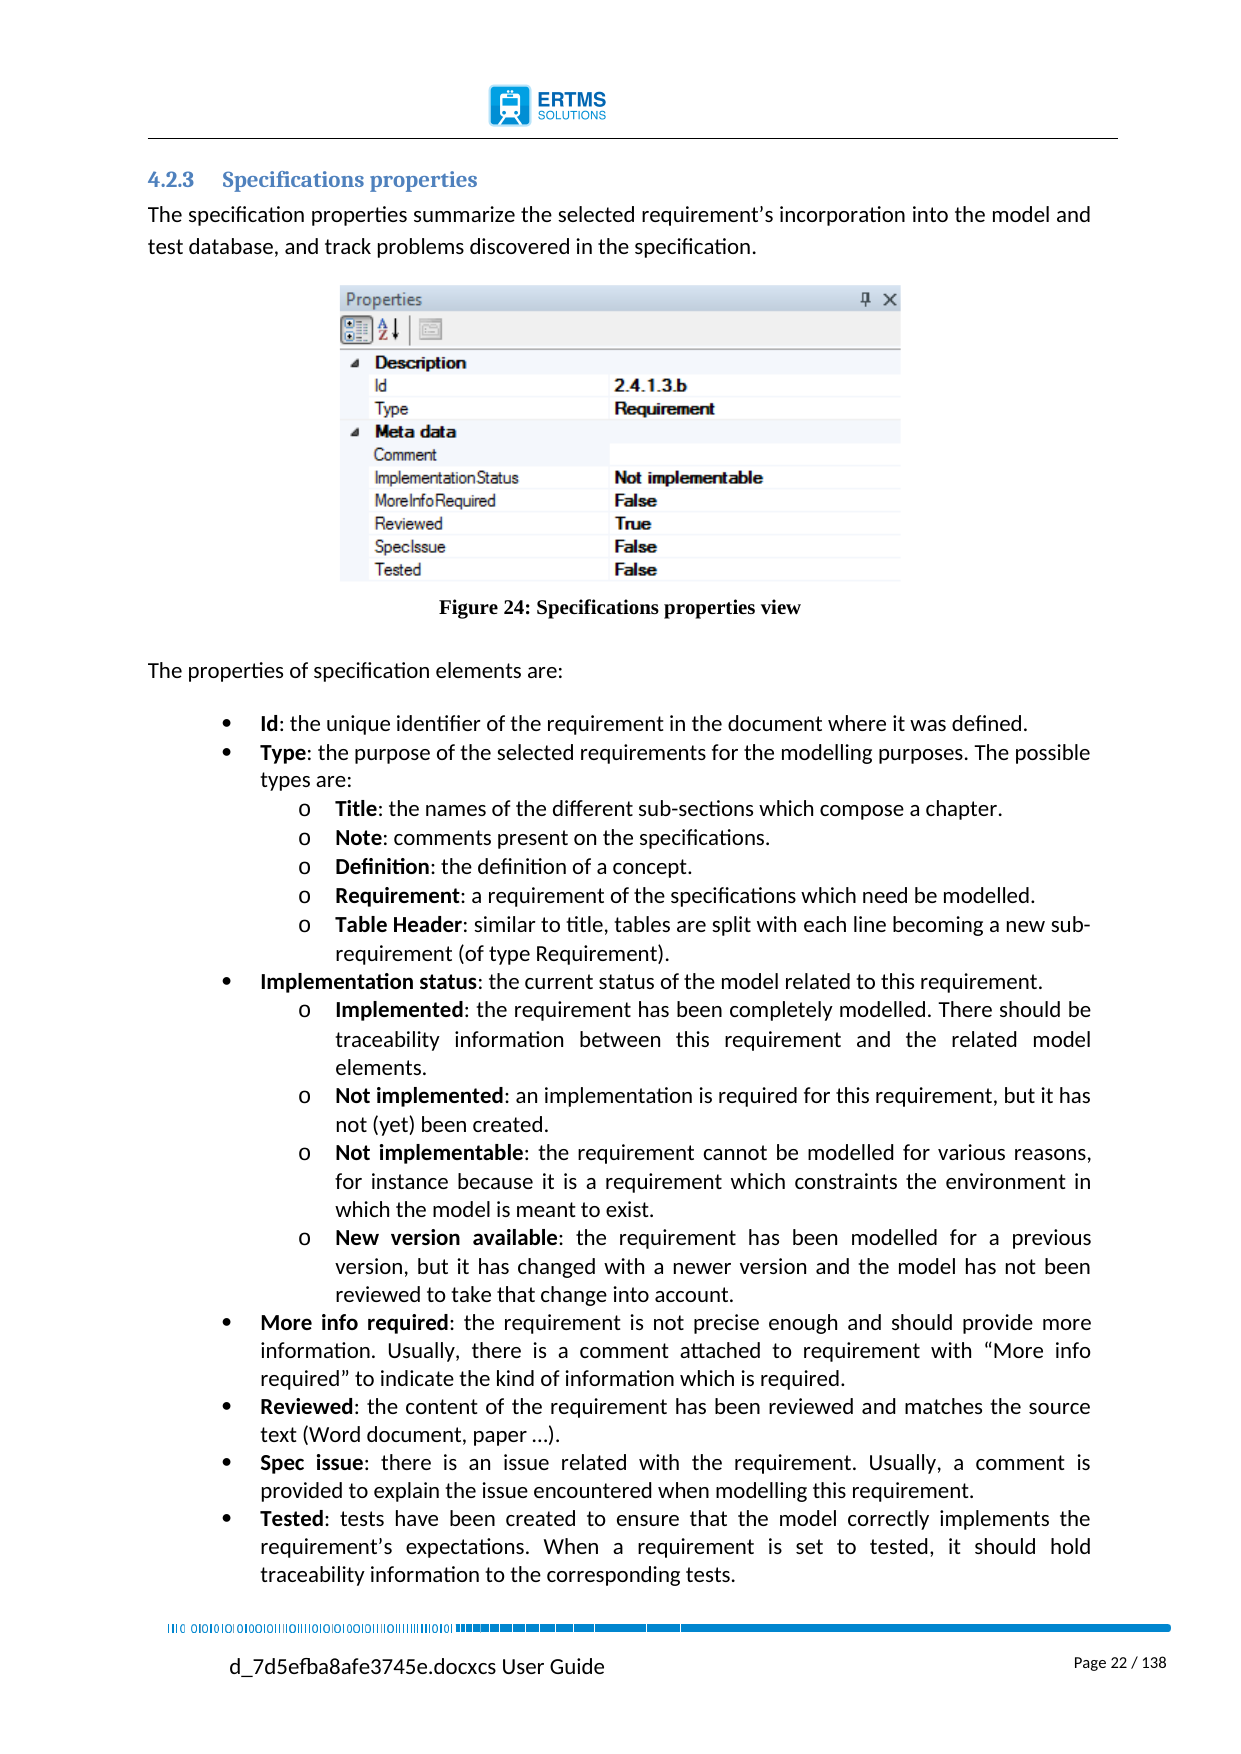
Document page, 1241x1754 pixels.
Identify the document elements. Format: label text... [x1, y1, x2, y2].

list Reviewed: the content of the requirement has been reviewed and matches the source text (Word document, paper …). [223, 1392, 1093, 1448]
list Spec issue: there is an issue related with the requirement. Usually, a comment is provided to explain the issue encountered when modelling this requirement. [223, 1448, 1093, 1504]
list Not implementable: the requirement cannot be modelled for various reasons, for instance because it is a requirement which constraints the environment in which the model is meant to exist. [298, 1138, 1093, 1223]
list Tested: tests have been created to ensure that the model correctly implements the requirement’s expectations. When a requirement is set to tested, it should hold traceability information to the corresponding tests. [223, 1504, 1093, 1588]
list Implemented: the requirement has been completely modelled. There should be traceability information between this requirement and the related model elements. [298, 996, 1093, 1081]
list Implementation status: the current status of the model related to this requirement. [223, 967, 1093, 996]
list Note: comments present on the specifications. [298, 823, 1093, 852]
list Not implemented: an implementation is required for this requirement, but it has not (yet) been created. [298, 1081, 1093, 1138]
list Requirement: a requirement of the specifications which need be modelled. [298, 881, 1093, 910]
picture [477, 73, 617, 138]
picture [167, 1624, 1171, 1633]
text Figure 24: Specifications properties view [148, 595, 1093, 619]
list Title: the names of the different sub-sections which compose a chapter. [298, 794, 1093, 823]
list New version available: the requirement has been modelled for a previous version, but it has changed with a newer version and the model has not been reviewed to take that change into account. [298, 1223, 1093, 1308]
text The specification properties summarize the selected requirement’s incorporation into the model and test database, and track problems discovered in the specification. [148, 200, 1093, 260]
list Definition: the definition of a concept. [298, 852, 1093, 881]
text The properties of specification elements are: [148, 657, 1093, 684]
subtitle Specifications properties [148, 167, 1093, 193]
list Table Header: similar to title, tables are split with each line becoming a new sub-requirement (of type Requirement). [298, 910, 1093, 967]
list Id: the unique identifier of the requirement in the document where it was defined. [223, 709, 1093, 738]
picture [339, 285, 901, 583]
list Type: the purpose of the selected requirements for the modelling purposes. The possible types are: [223, 738, 1093, 794]
list More info required: the requirement is not precise enough and should provide more information. Usually, there is a comment attached to requirement with “More info required” to indicate the kind of information which is required. [223, 1308, 1093, 1392]
